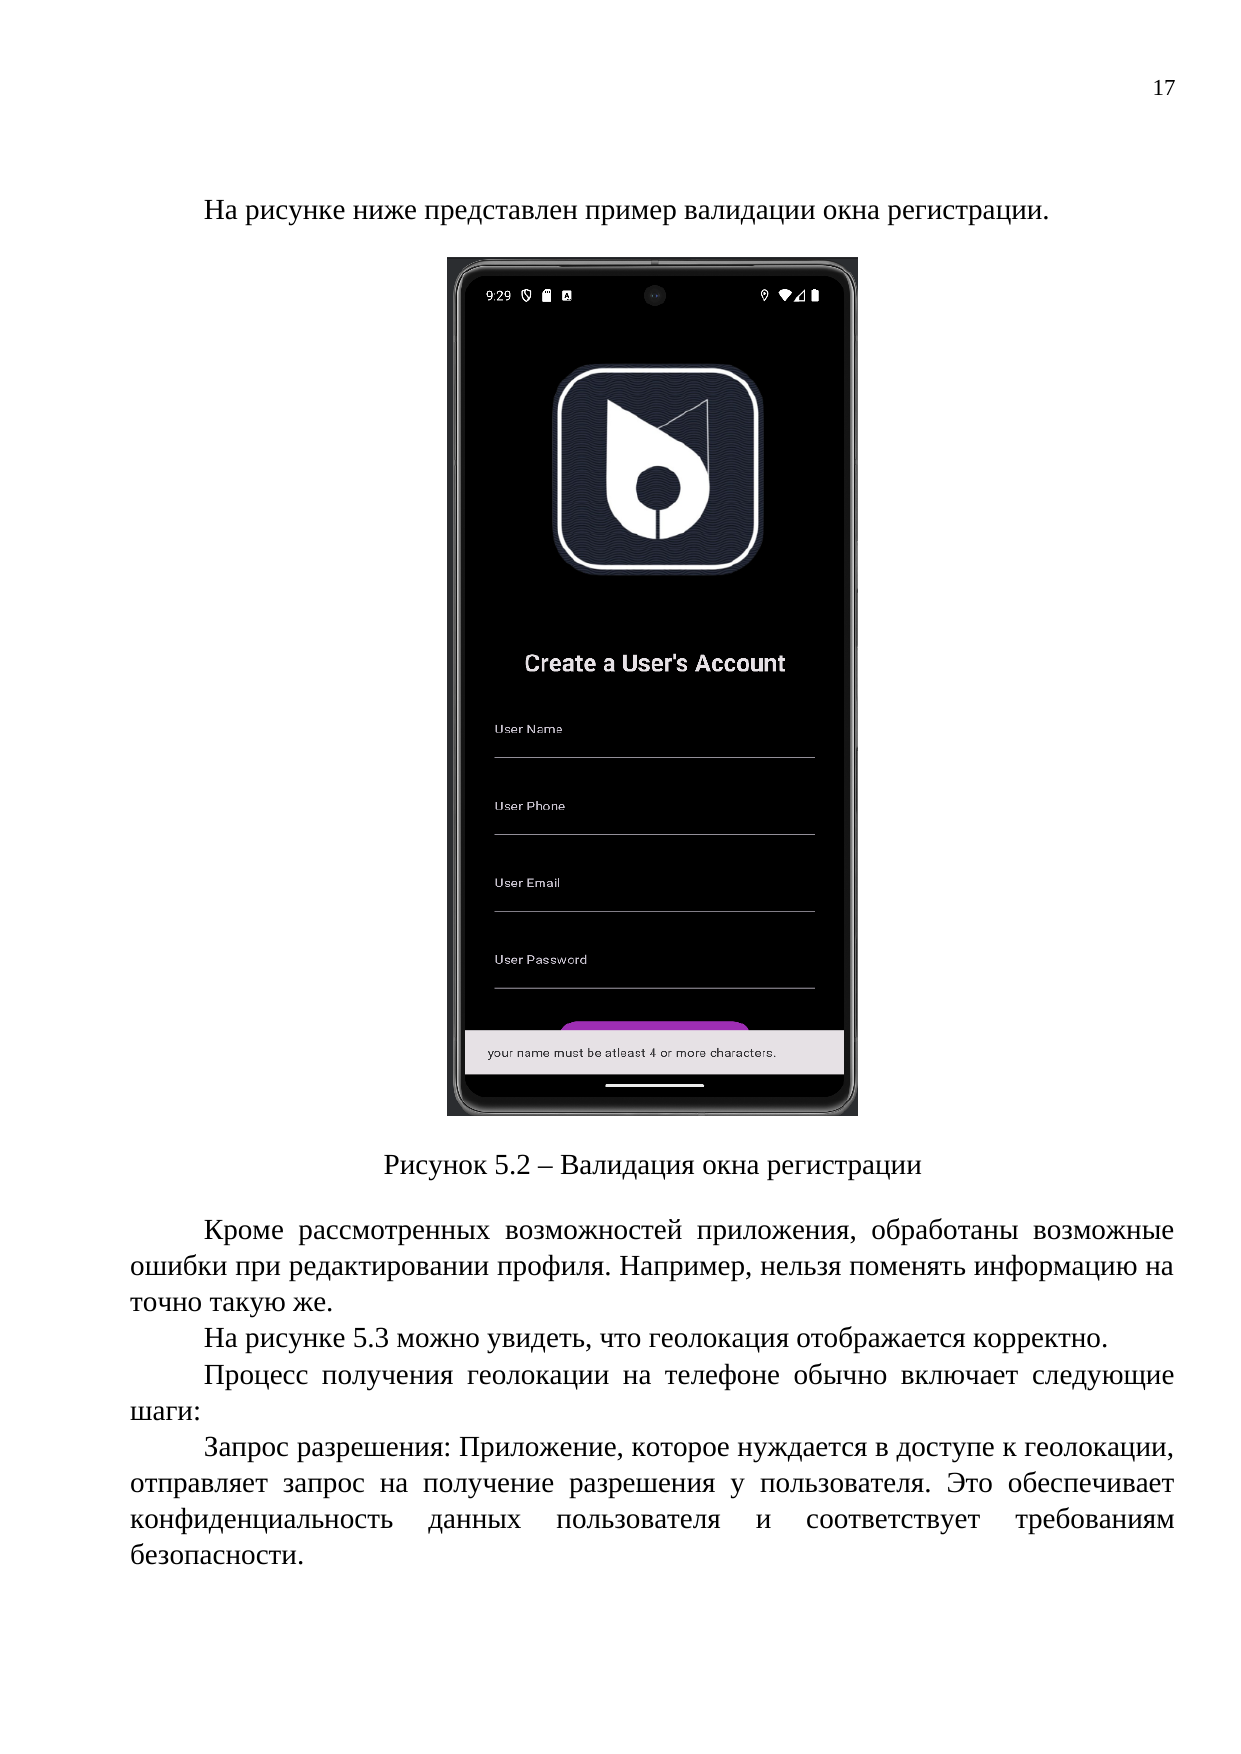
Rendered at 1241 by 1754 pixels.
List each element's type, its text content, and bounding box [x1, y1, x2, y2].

text На рисунке ниже представлен пример валидации окна регистрации. [130, 192, 1175, 225]
text Кроме рассмотренных возможностей приложения, обработаны возможные ошибки при редактировании профиля. Например, нельзя поменять информацию на точно такую же. [130, 1212, 1175, 1318]
text На рисунке 5.3 можно увидеть, что геолокация отображается корректно. [130, 1321, 1175, 1354]
text Процесс получения геолокации на телефоне обычно включает следующие шаги: [130, 1357, 1175, 1426]
text Запрос разрешения: Приложение, которое нуждается в доступе к геолокации, отправляет запрос на получение разрешения у пользователя. Это обеспечивает конфиденциальность данных пользователя и соответствует требованиям безопасности. [130, 1429, 1175, 1571]
picture [447, 257, 858, 1116]
text Рисунок 5.2 – Валидация окна регистрации [130, 1147, 1175, 1180]
